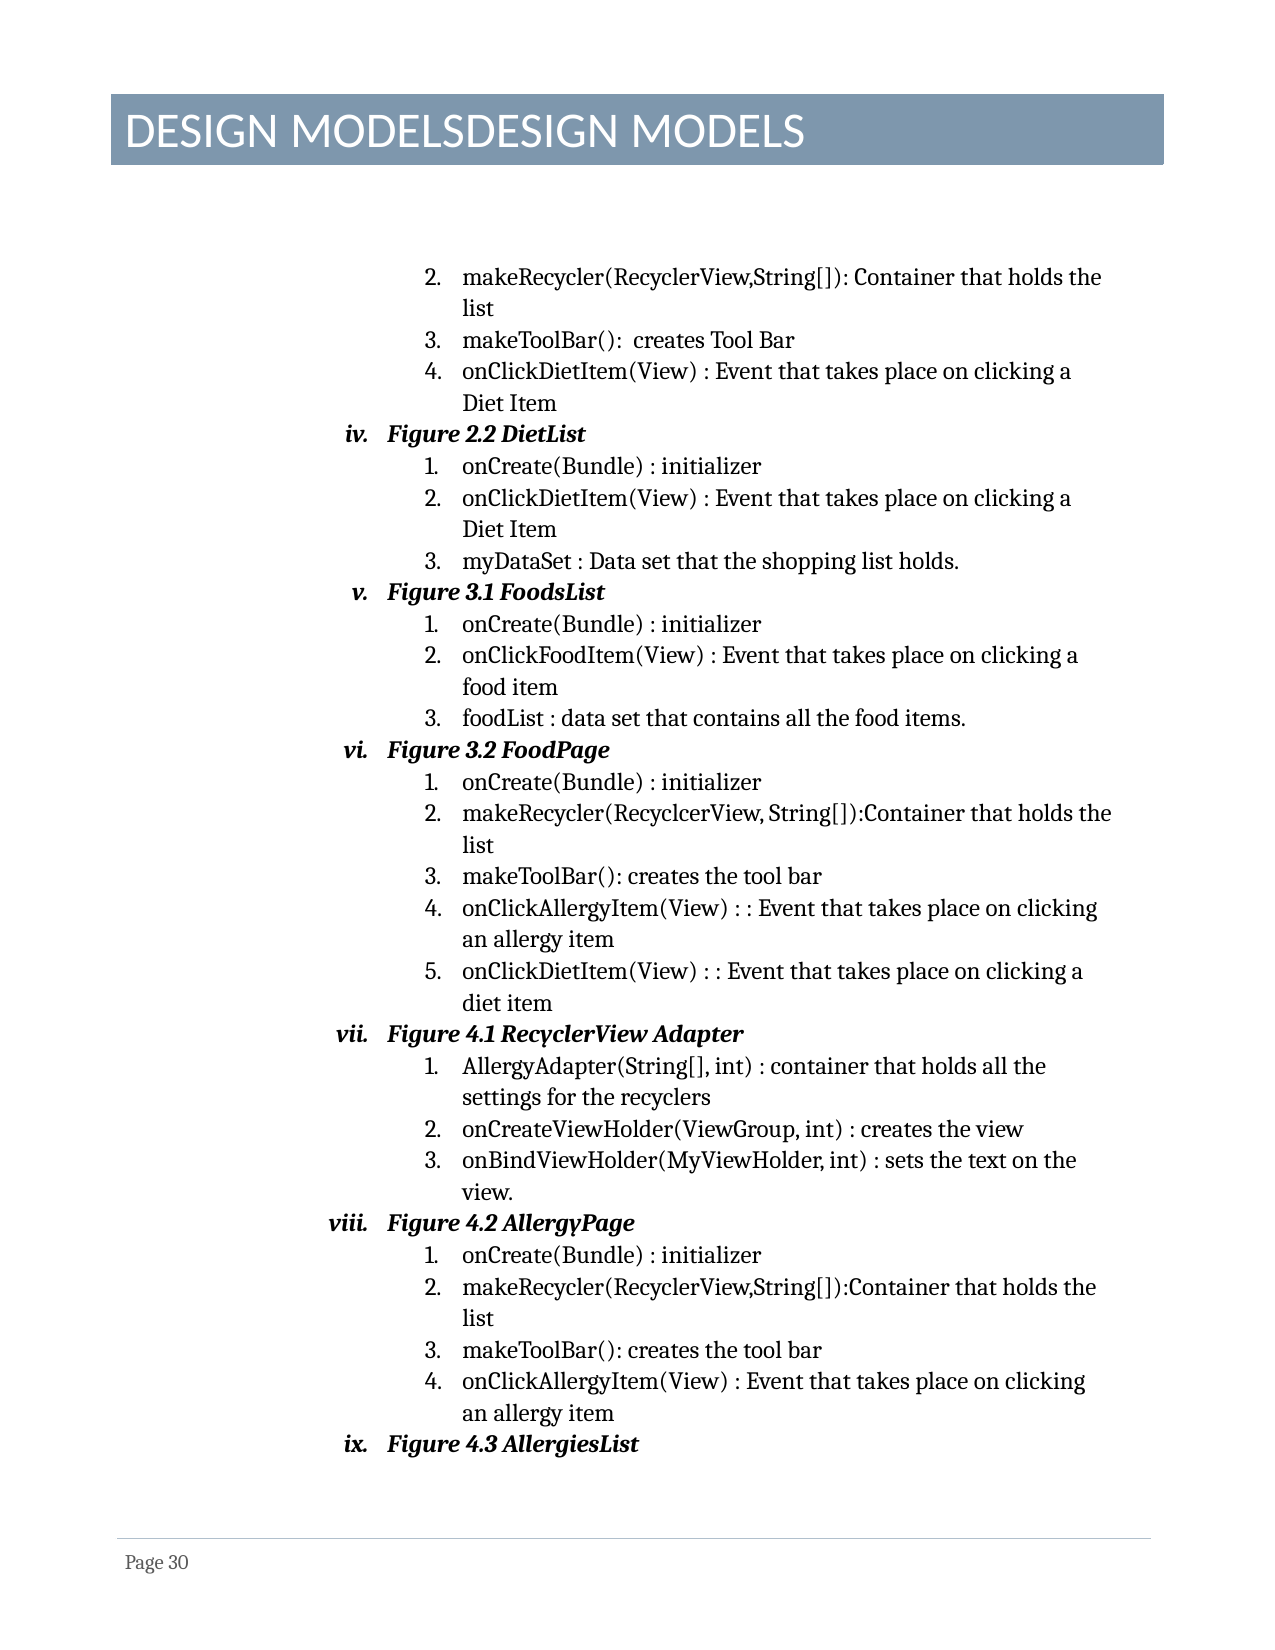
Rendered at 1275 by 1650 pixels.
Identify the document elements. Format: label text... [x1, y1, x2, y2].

list onClickFoodItem(View) : Event that takes place on clicking a food item [424, 641, 1113, 702]
list onClickAllergyItem(View) : : Event that takes place on clicking an allergy item [424, 894, 1113, 954]
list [424, 1367, 1113, 1427]
list Figure 4.2 AllergyPage [368, 1209, 1113, 1238]
list onCreate(Bundle) : initializer [424, 1241, 1113, 1270]
list onCreateViewHolder(ViewGroup, int) : creates the view [424, 1115, 1113, 1143]
list onCreate(Bundle) : initializer [424, 452, 1113, 481]
list onCreate(Bundle) : initializer [424, 610, 1113, 638]
list makeToolBar(): creates Tool Bar [424, 326, 1113, 354]
list foodList : data set that contains all the food items. [424, 704, 1113, 733]
list Figure 3.1 FoodsList [368, 578, 1113, 607]
list Figure 4.1 RecyclerView Adapter [368, 1020, 1113, 1049]
list myDataSet : Data set that the shopping list holds. [424, 547, 1113, 575]
list Figure 4.3 AllergiesList [368, 1430, 1113, 1459]
list makeRecycler(RecyclerView,String[]):Container that holds the list [424, 1272, 1113, 1333]
list onClickDietItem(View) : : Event that takes place on clicking a diet item [424, 957, 1113, 1017]
list onBindViewHolder(MyViewHolder, int) : sets the text on the view. [424, 1146, 1113, 1207]
list onCreate(Bundle) : initializer [424, 767, 1113, 796]
list onClickDietItem(View) : Event that takes place on clicking a Diet Item [424, 483, 1113, 544]
list AllergyAdapter(String[], int) : container that holds all the settings for the recyclers [424, 1052, 1113, 1112]
list onClickDietItem(View) : Event that takes place on clicking a Diet Item [424, 357, 1113, 417]
list makeRecycler(RecyclcerView, String[]):Container that holds the list [424, 799, 1113, 859]
list Figure 2.2 DietList [368, 420, 1113, 449]
list makeToolBar(): creates the tool bar [424, 1336, 1113, 1364]
list Figure 3.2 FoodPage [368, 736, 1113, 765]
list makeToolBar(): creates the tool bar [424, 862, 1113, 891]
list makeRecycler(RecyclerView,String[]): Container that holds the list [424, 262, 1113, 323]
